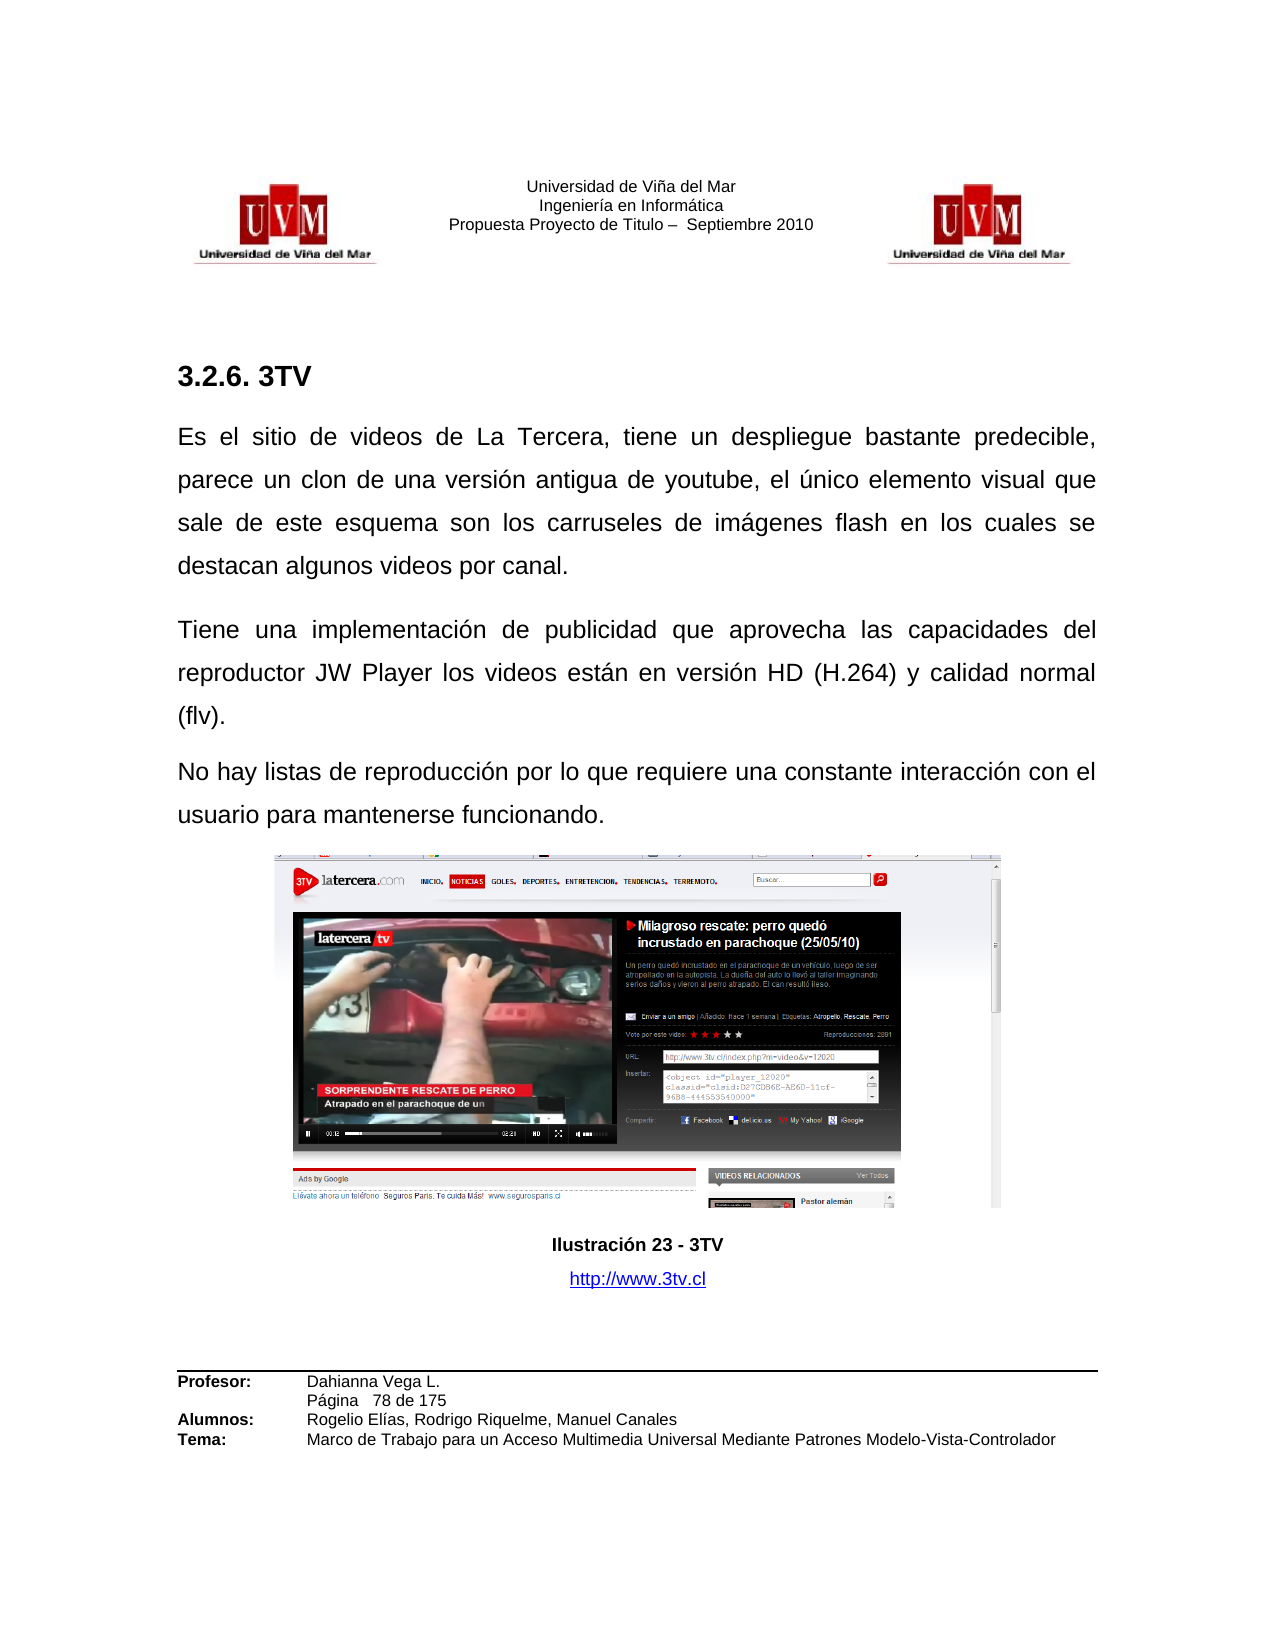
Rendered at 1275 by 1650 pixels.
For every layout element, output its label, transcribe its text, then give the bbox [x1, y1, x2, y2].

picture [177, 176, 390, 267]
text http://www.3tv.cl [177, 1268, 1098, 1290]
text Es el sitio de videos de La Tercera, tiene un despliegue bastante predecible, parece un clon de una versión antigua de youtube, el único elemento visual que sale de este esquema son los carruseles de imágenes flash en los cuales se destacan algunos videos por canal. [177, 422, 1098, 580]
subtitle 3.2.6. 3TV [177, 359, 1098, 392]
picture [871, 176, 1084, 267]
text No hay listas de reproducción por lo que requiere una constante interacción con el usuario para mantenerse funcionando. [177, 757, 1098, 829]
picture [274, 855, 1001, 1208]
text Ilustración 23 - 3TV [177, 1234, 1098, 1256]
text Tiene una implementación de publicidad que aprovecha las capacidades del reproductor JW Player los videos están en versión HD (H.264) y calidad normal (flv). [177, 615, 1098, 730]
